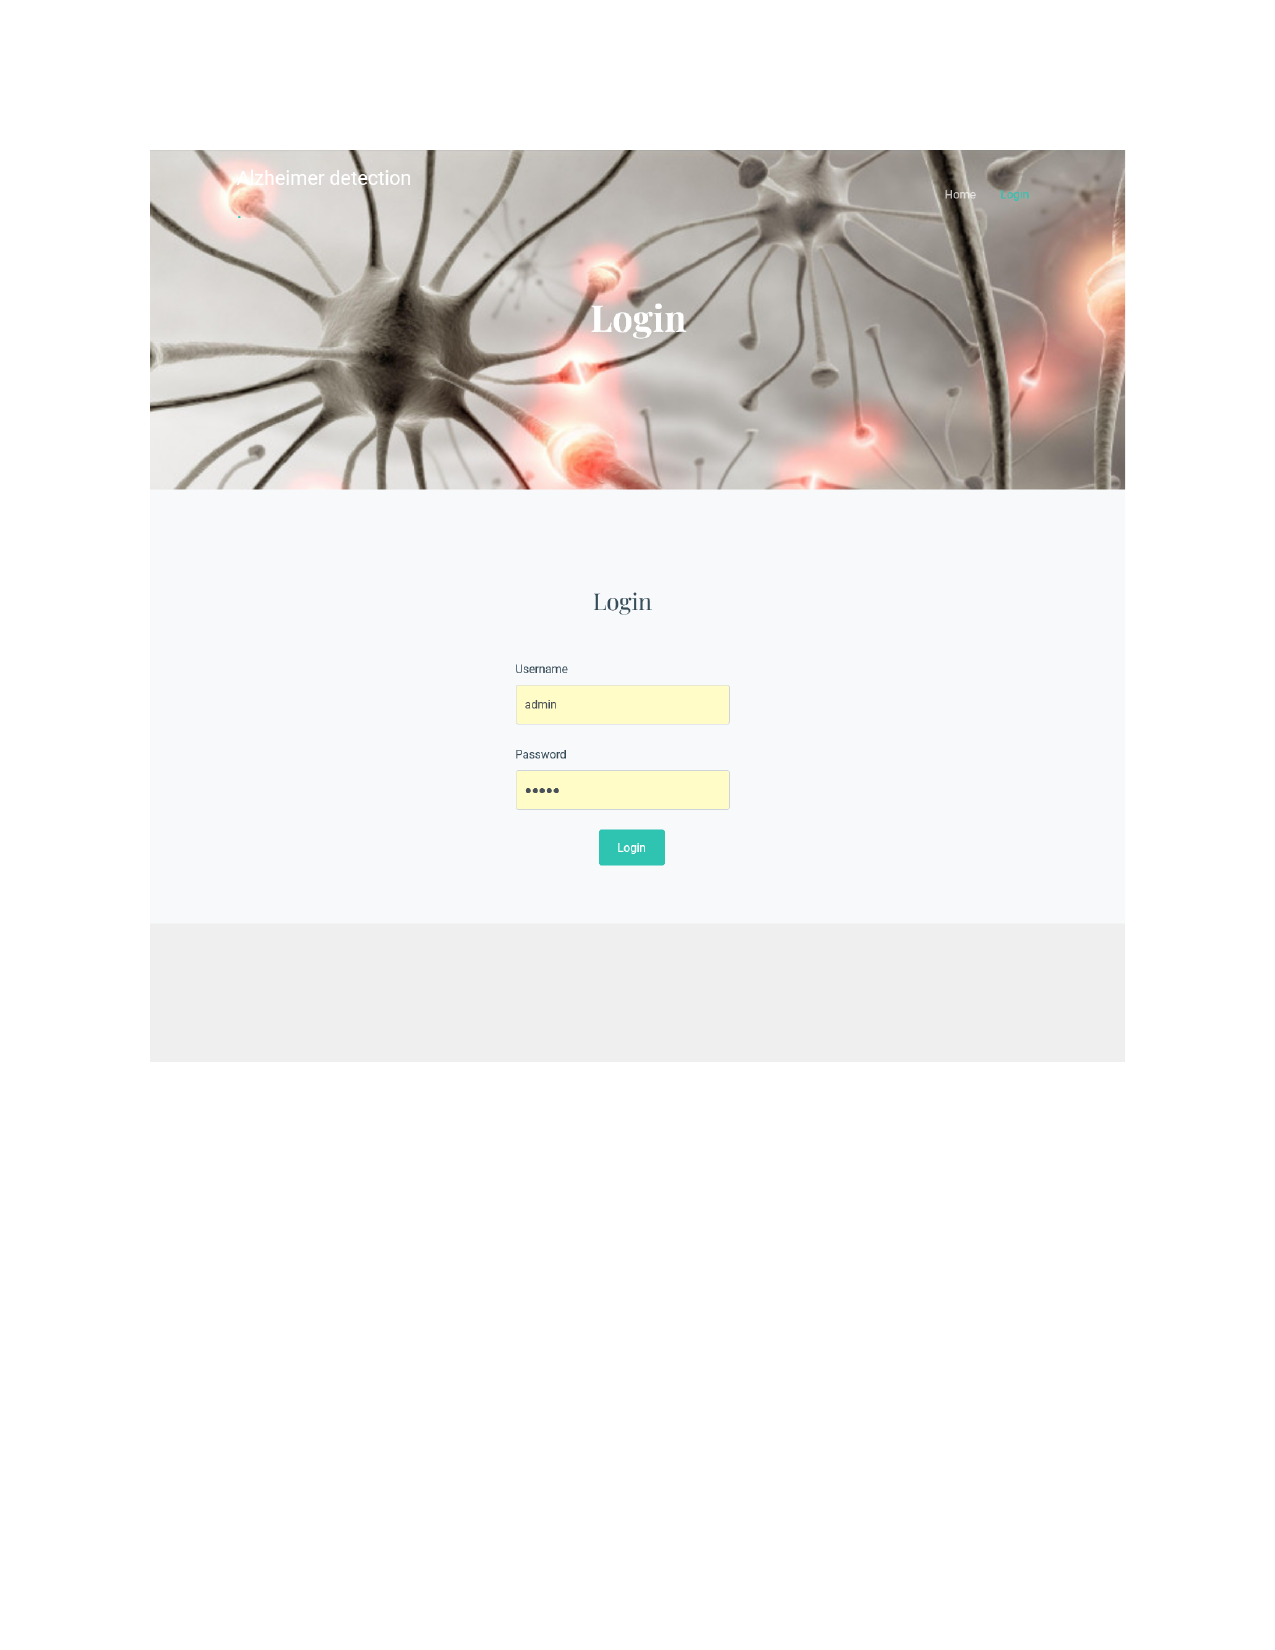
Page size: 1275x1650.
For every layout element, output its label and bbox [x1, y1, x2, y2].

picture [150, 150, 1125, 1062]
